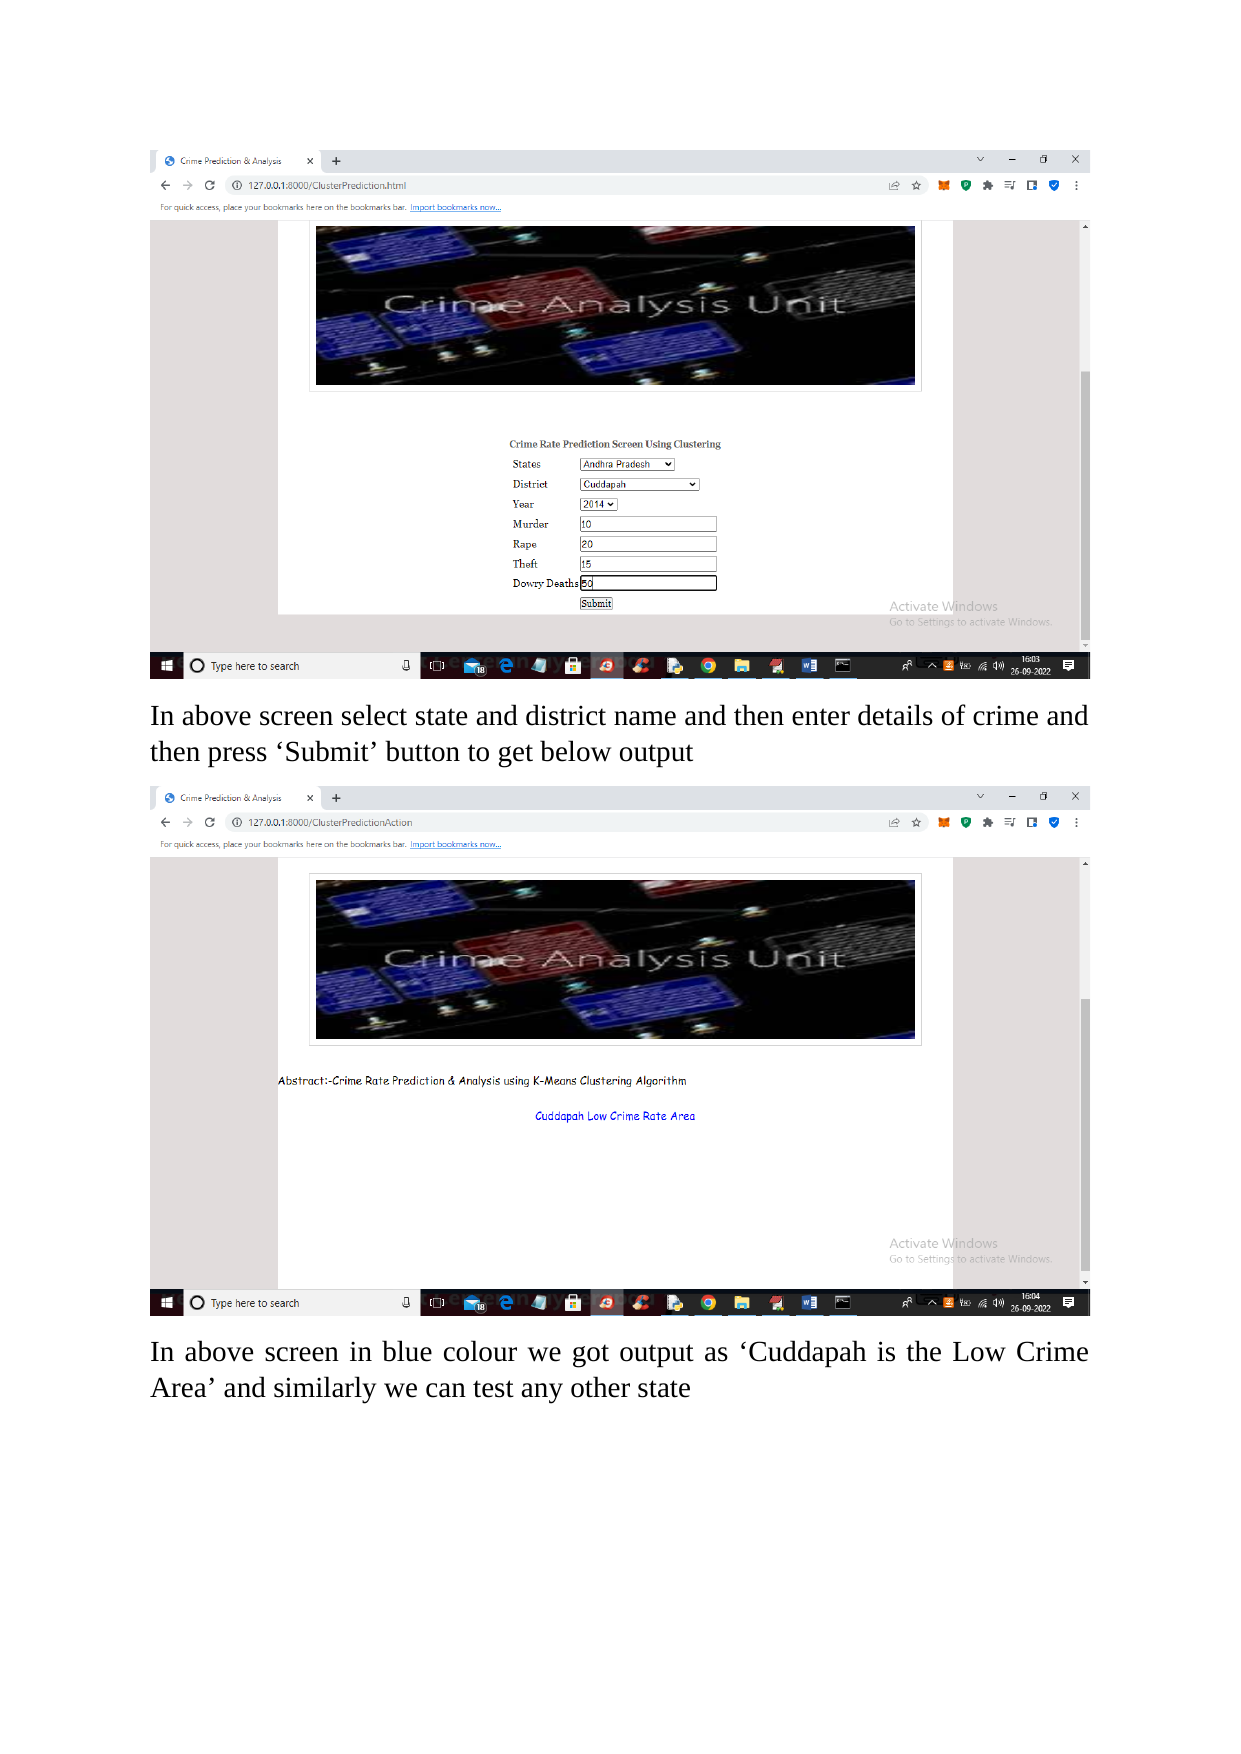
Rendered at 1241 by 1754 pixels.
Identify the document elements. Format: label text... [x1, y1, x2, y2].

picture [150, 150, 1091, 679]
text In above screen select state and district name and then enter details of crime and then press ‘Submit’ button to get below output [150, 698, 1090, 768]
picture [150, 786, 1091, 1316]
text In above screen in blue colour we got output as ‘Cuddapah is the Low Crime Area’ and similarly we can test any other state [150, 1334, 1090, 1404]
